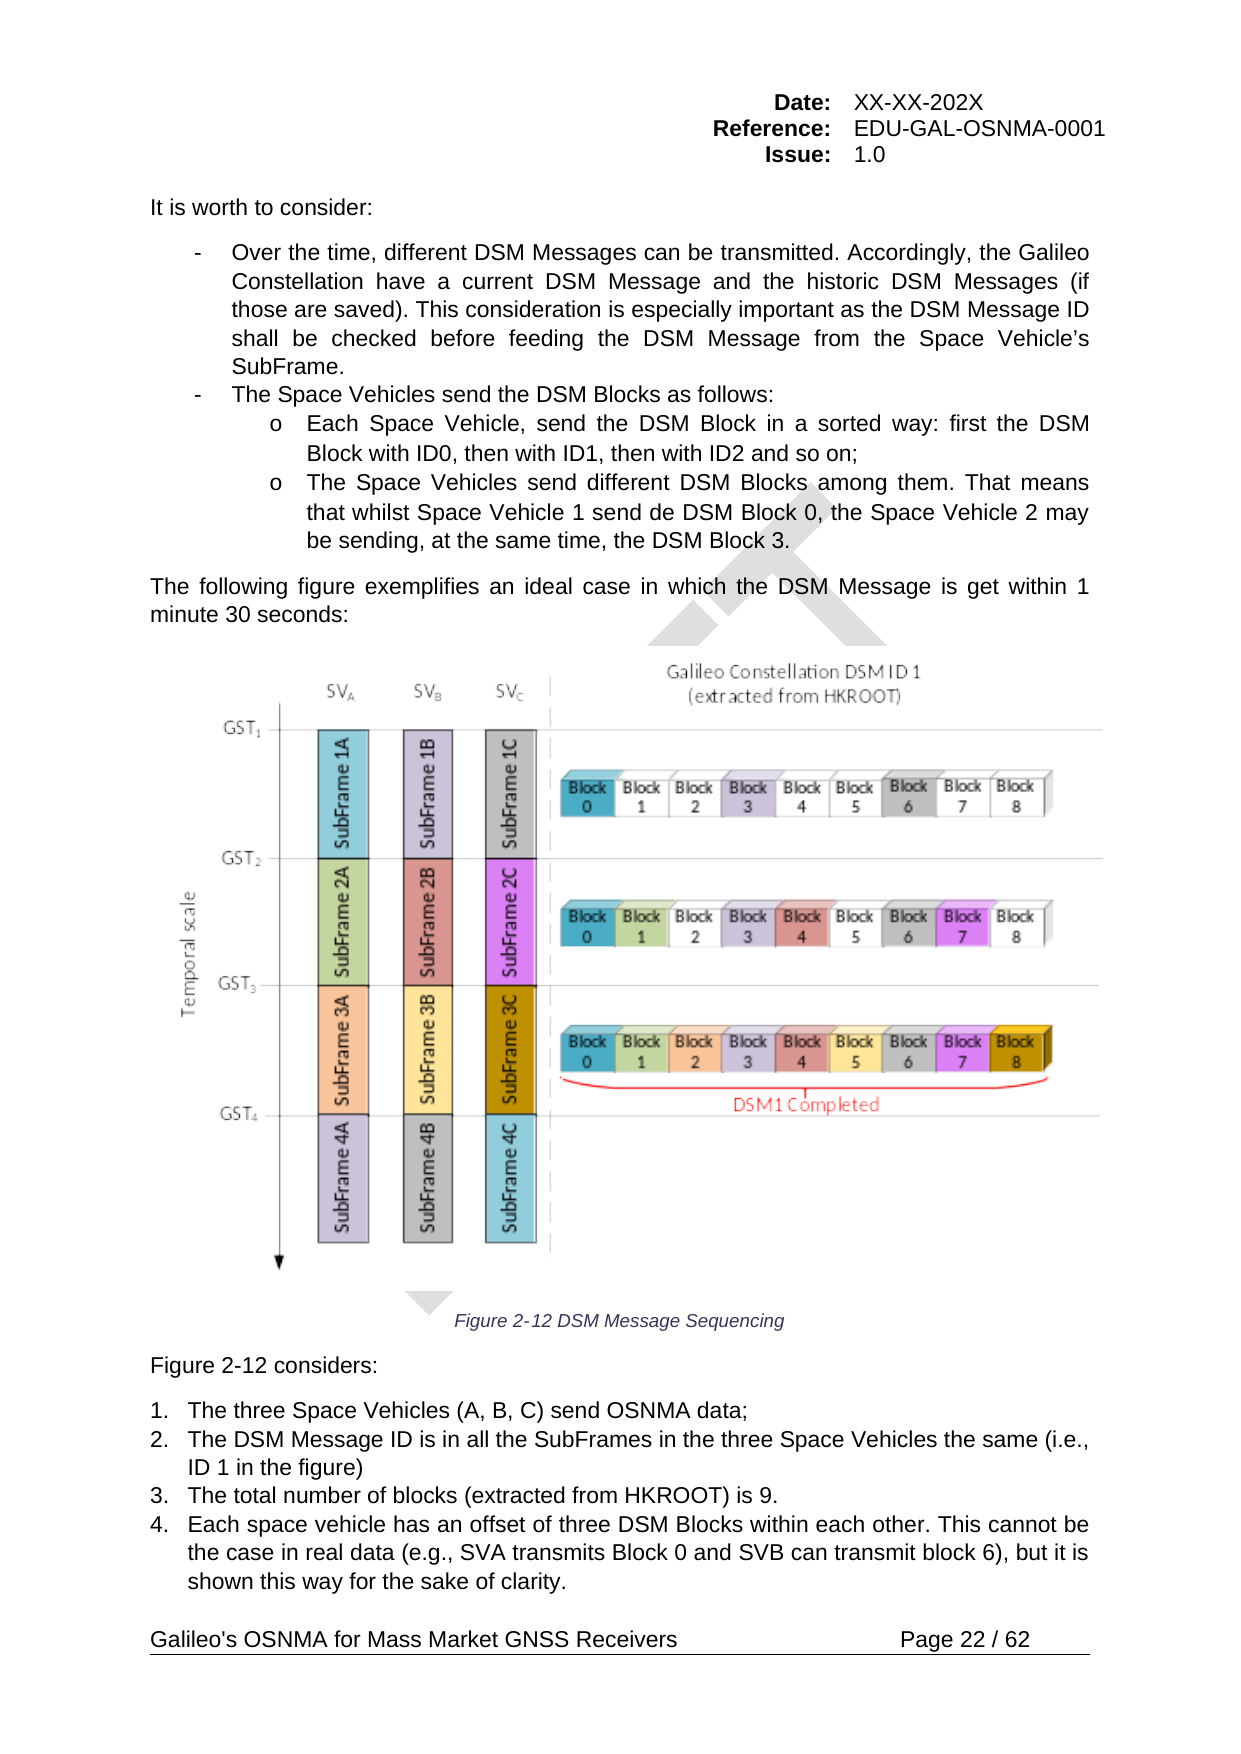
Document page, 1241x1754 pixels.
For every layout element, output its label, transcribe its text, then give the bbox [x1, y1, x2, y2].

text It is worth to consider: [150, 194, 1090, 220]
list Each Space Vehicle, send the DSM Block in a sorted way: first the DSM Block with ID0, then with ID1, then with ID2 and so on; [269, 410, 1090, 467]
list The Space Vehicles send the DSM Blocks as follows: [194, 381, 1090, 408]
list Over the time, different DSM Messages can be transmitted. Accordingly, the Galileo Constellation have a current DSM Message and the historic DSM Messages (if those are saved). This consideration is especially important as the DSM Message ID shall be checked before feeding the DSM Message from the Space Vehicle’s SubFrame. [194, 239, 1090, 379]
list The three Space Vehicles (A, B, C) send OSNMA data; [150, 1397, 1090, 1423]
list The total number of blocks (extracted from HKROOT) is 9. [150, 1482, 1090, 1509]
list The DSM Message ID is in all the SubFrames in the three Space Vehicles the same (i.e., ID 1 in the figure) [150, 1426, 1090, 1480]
list The Space Vehicles send different DSM Blocks among them. That means that whilst Space Vehicle 1 send de DSM Block 0, the Space Vehicle 2 may be sending, at the same time, the DSM Block 3. [269, 469, 1090, 554]
text The following figure exemplifies an ideal case in which the DSM Message is get within 1 minute 30 seconds: [150, 573, 1090, 627]
list Each space vehicle has an offset of three DSM Blocks within each other. This cannot be the case in real data (e.g., SVA transmits Block 0 and SVB can transmit block 6), but it is shown this way for the sake of clarity. [150, 1511, 1090, 1594]
